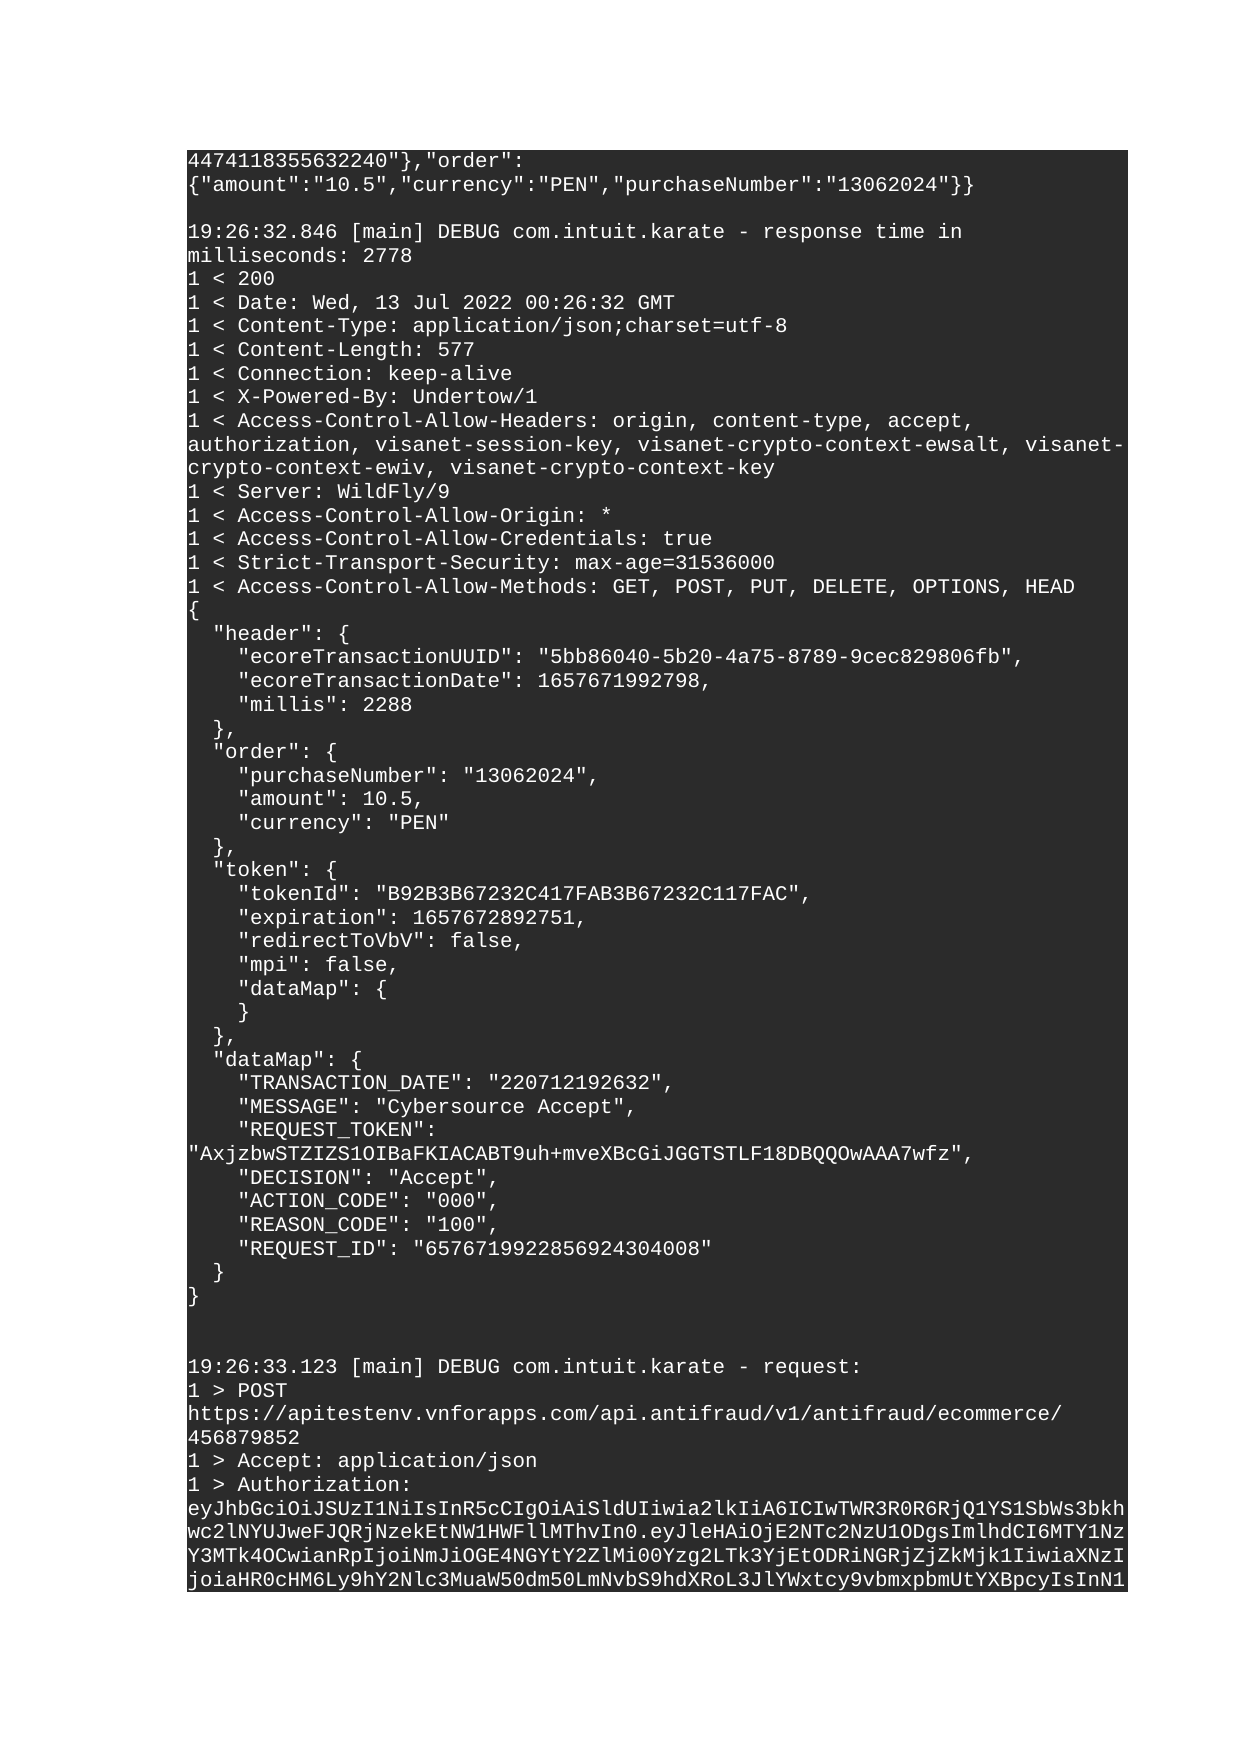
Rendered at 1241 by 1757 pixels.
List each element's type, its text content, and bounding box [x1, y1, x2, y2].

text 1 > POST https://apitestenv.vnforapps.com/api.antifraud/v1/antifraud/ecommerce/456879852 [187, 1379, 1128, 1451]
text 1 < Date: Wed, 13 Jul 2022 00:26:32 GMT [187, 292, 1128, 316]
text } [187, 1001, 1128, 1025]
text "MESSAGE": "Cybersource Accept", [187, 1096, 1128, 1119]
text "DECISION": "Accept", [187, 1167, 1128, 1190]
text 1 < Content-Length: 577 [187, 339, 1128, 363]
text "token": { [187, 859, 1128, 883]
text "REQUEST_ID": "6576719922856924304008" [187, 1238, 1128, 1261]
text "order": { [187, 741, 1128, 765]
text "amount": 10.5, [187, 788, 1128, 812]
text 1 < Access-Control-Allow-Origin: * [187, 505, 1128, 528]
text "currency": "PEN" [187, 812, 1128, 836]
text "REASON_CODE": "100", [187, 1214, 1128, 1238]
text "mpi": false, [187, 954, 1128, 978]
text 1 < Server: WildFly/9 [187, 481, 1128, 505]
text "expiration": 1657672892751, [187, 907, 1128, 930]
text "ACTION_CODE": "000", [187, 1190, 1128, 1214]
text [187, 1474, 1128, 1592]
text 1 < 200 [187, 268, 1128, 292]
text }, [187, 836, 1128, 859]
text }, [187, 717, 1128, 741]
text } [187, 1285, 1128, 1309]
text "dataMap": { [187, 1048, 1128, 1072]
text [187, 150, 1128, 197]
text 1 > Accept: application/json [187, 1451, 1128, 1474]
text } [187, 1261, 1128, 1285]
text 1 < Access-Control-Allow-Credentials: true [187, 528, 1128, 552]
text 19:26:32.846 [main] DEBUG com.intuit.karate - response time in milliseconds: 2778 [187, 221, 1128, 268]
text 1 < X-Powered-By: Undertow/1 [187, 386, 1128, 410]
text 19:26:33.123 [main] DEBUG com.intuit.karate - request: [187, 1356, 1128, 1379]
text "tokenId": "B92B3B67232C417FAB3B67232C117FAC", [187, 883, 1128, 907]
text "ecoreTransactionDate": 1657671992798, [187, 670, 1128, 694]
text 1 < Access-Control-Allow-Methods: GET, POST, PUT, DELETE, OPTIONS, HEAD [187, 576, 1128, 599]
text "purchaseNumber": "13062024", [187, 765, 1128, 788]
text "header": { [187, 623, 1128, 647]
text "redirectToVbV": false, [187, 930, 1128, 954]
text "REQUEST_TOKEN": "AxjzbwSTZIZS1OIBaFKIACABT9uh+mveXBcGiJGGTSTLF18DBQQOwAAA7wfz", [187, 1119, 1128, 1167]
text "TRANSACTION_DATE": "220712192632", [187, 1072, 1128, 1096]
text { [187, 599, 1128, 623]
text "dataMap": { [187, 978, 1128, 1001]
text 1 < Strict-Transport-Security: max-age=31536000 [187, 552, 1128, 576]
text 1 < Content-Type: application/json;charset=utf-8 [187, 316, 1128, 339]
text 1 < Access-Control-Allow-Headers: origin, content-type, accept, authorization, visanet-session-key, visanet-crypto-context-ewsalt, visanet-crypto-context-ewiv, visanet-crypto-context-key [187, 410, 1128, 481]
text "ecoreTransactionUUID": "5bb86040-5b20-4a75-8789-9cec829806fb", [187, 647, 1128, 670]
text }, [187, 1025, 1128, 1048]
text 1 < Connection: keep-alive [187, 363, 1128, 386]
text "millis": 2288 [187, 694, 1128, 717]
